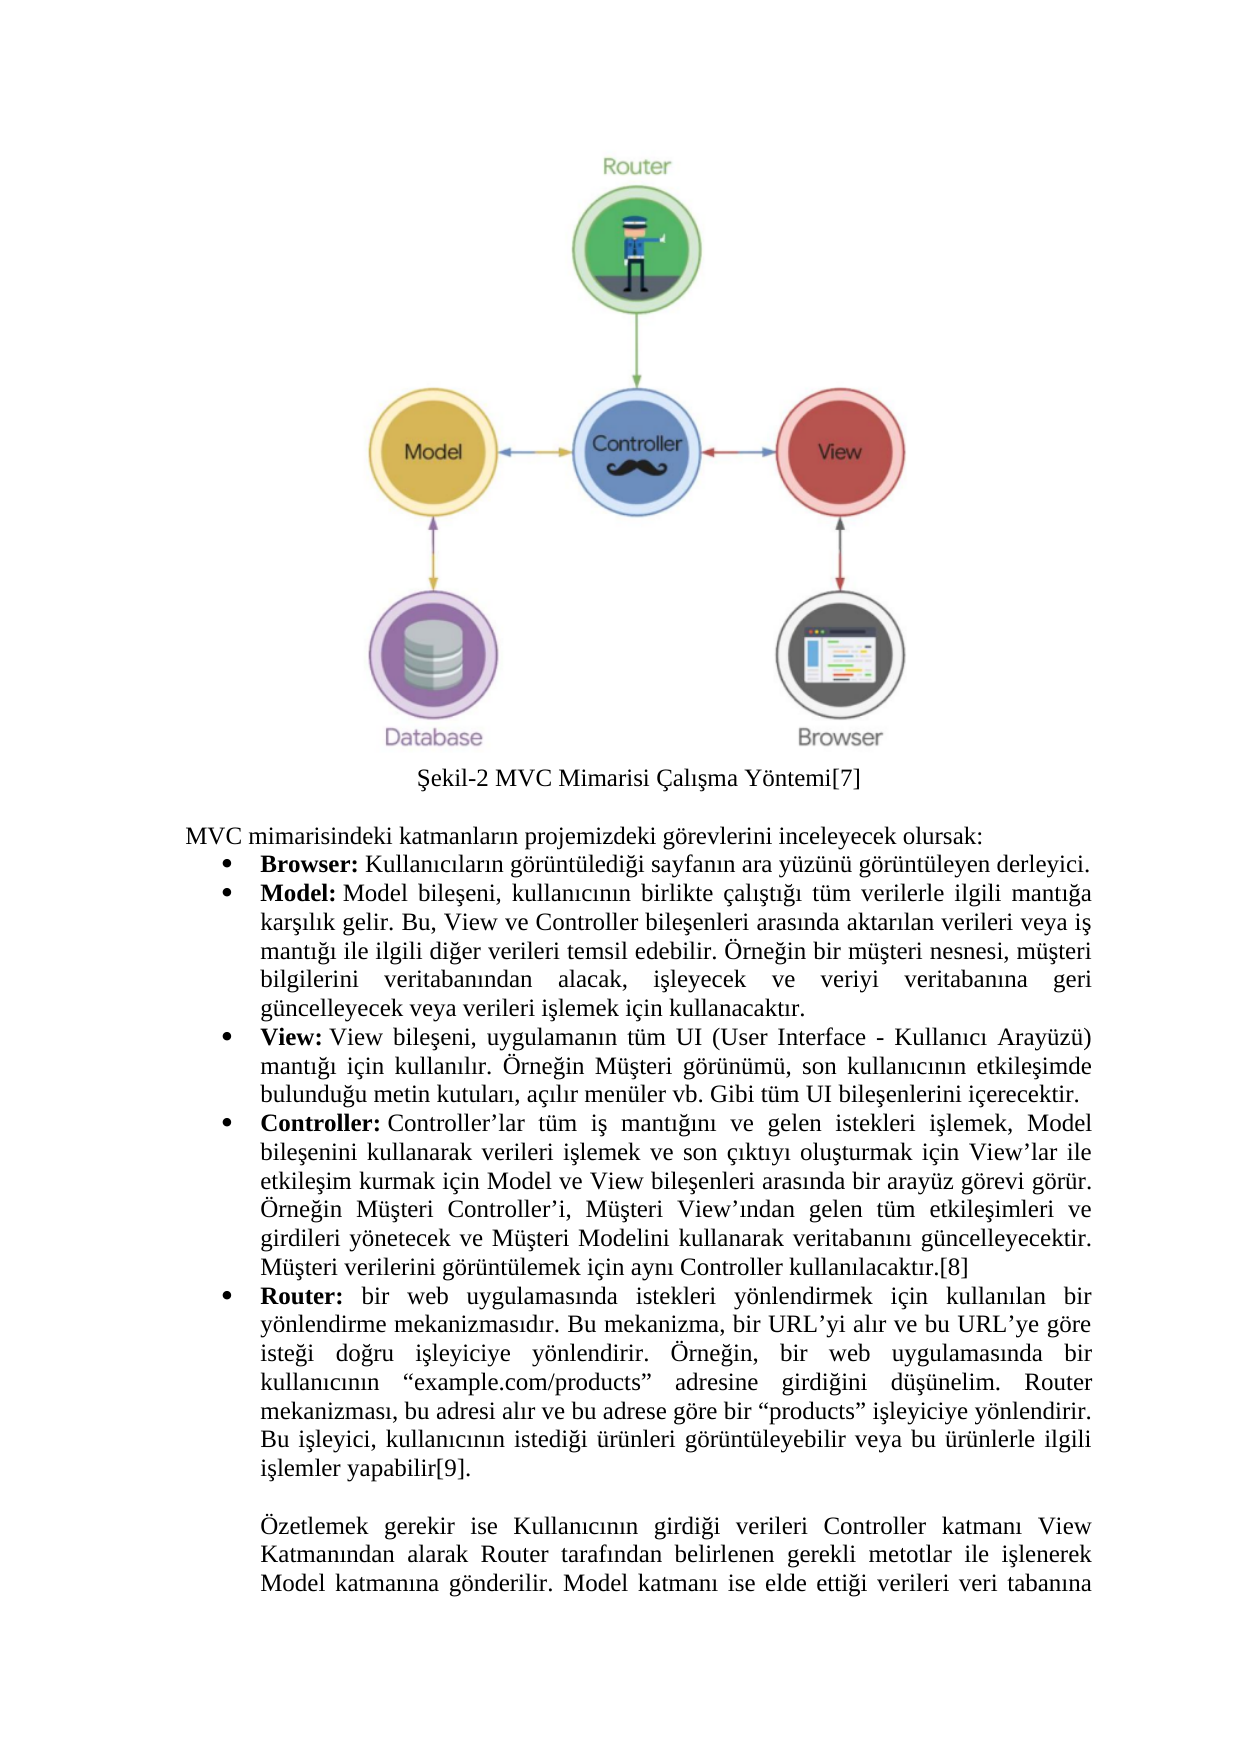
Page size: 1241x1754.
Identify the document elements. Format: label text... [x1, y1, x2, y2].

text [260, 1511, 1093, 1597]
text MVC mimarisindeki katmanların projemizdeki görevlerini inceleyecek olursak: [185, 821, 1093, 849]
list Model: Model bileşeni, kullanıcının birlikte çalıştığı tüm verilerle ilgili mantığa karşılık gelir. Bu, View ve Controller bileşenleri arasında aktarılan verileri veya iş mantığı ile ilgili diğer verileri temsil edebilir. Örneğin bir müşteri nesnesi, müşteri bilgilerini veritabanından alacak, işleyecek ve veriyi veritabanına geri güncelleyecek veya verileri işlemek için kullanacaktır. [223, 878, 1093, 1022]
list Browser: Kullanıcıların görüntülediği sayfanın ara yüzünü görüntüleyen derleyici. [223, 849, 1093, 878]
list Controller: Controller’lar tüm iş mantığını ve gelen istekleri işlemek, Model bileşenini kullanarak verileri işlemek ve son çıktıyı oluşturmak için View’lar ile etkileşim kurmak için Model ve View bileşenleri arasında bir arayüz görevi görür. Örneğin Müşteri Controller’i, Müşteri View’ından gelen tüm etkileşimleri ve girdileri yönetecek ve Müşteri Modelini kullanarak veritabanını güncelleyecektir. Müşteri verilerini görüntülemek için aynı Controller kullanılacaktır.[8] [223, 1108, 1093, 1281]
list View: View bileşeni, uygulamanın tüm UI (User Interface - Kullanıcı Arayüzü) mantığı için kullanılır. Örneğin Müşteri görünümü, son kullanıcının etkileşimde bulunduğu metin kutuları, açılır menüler vb. Gibi tüm UI bileşenlerini içerecektir. [223, 1022, 1093, 1108]
picture [322, 147, 956, 764]
list Router: bir web uygulamasında istekleri yönlendirmek için kullanılan bir yönlendirme mekanizmasıdır. Bu mekanizma, bir URL’yi alır ve bu URL’ye göre isteği doğru işleyiciye yönlendirir. Örneğin, bir web uygulamasında bir kullanıcının “example.com/products” adresine girdiğini düşünelim. Router mekanizması, bu adresi alır ve bu adrese göre bir “products” işleyiciye yönlendirir. Bu işleyici, kullanıcının istediği ürünleri görüntüleyebilir veya bu ürünlerle ilgili işlemler yapabilir[9]. [223, 1281, 1093, 1482]
text Şekil-2 MVC Mimarisi Çalışma Yöntemi[7] [185, 763, 1093, 792]
